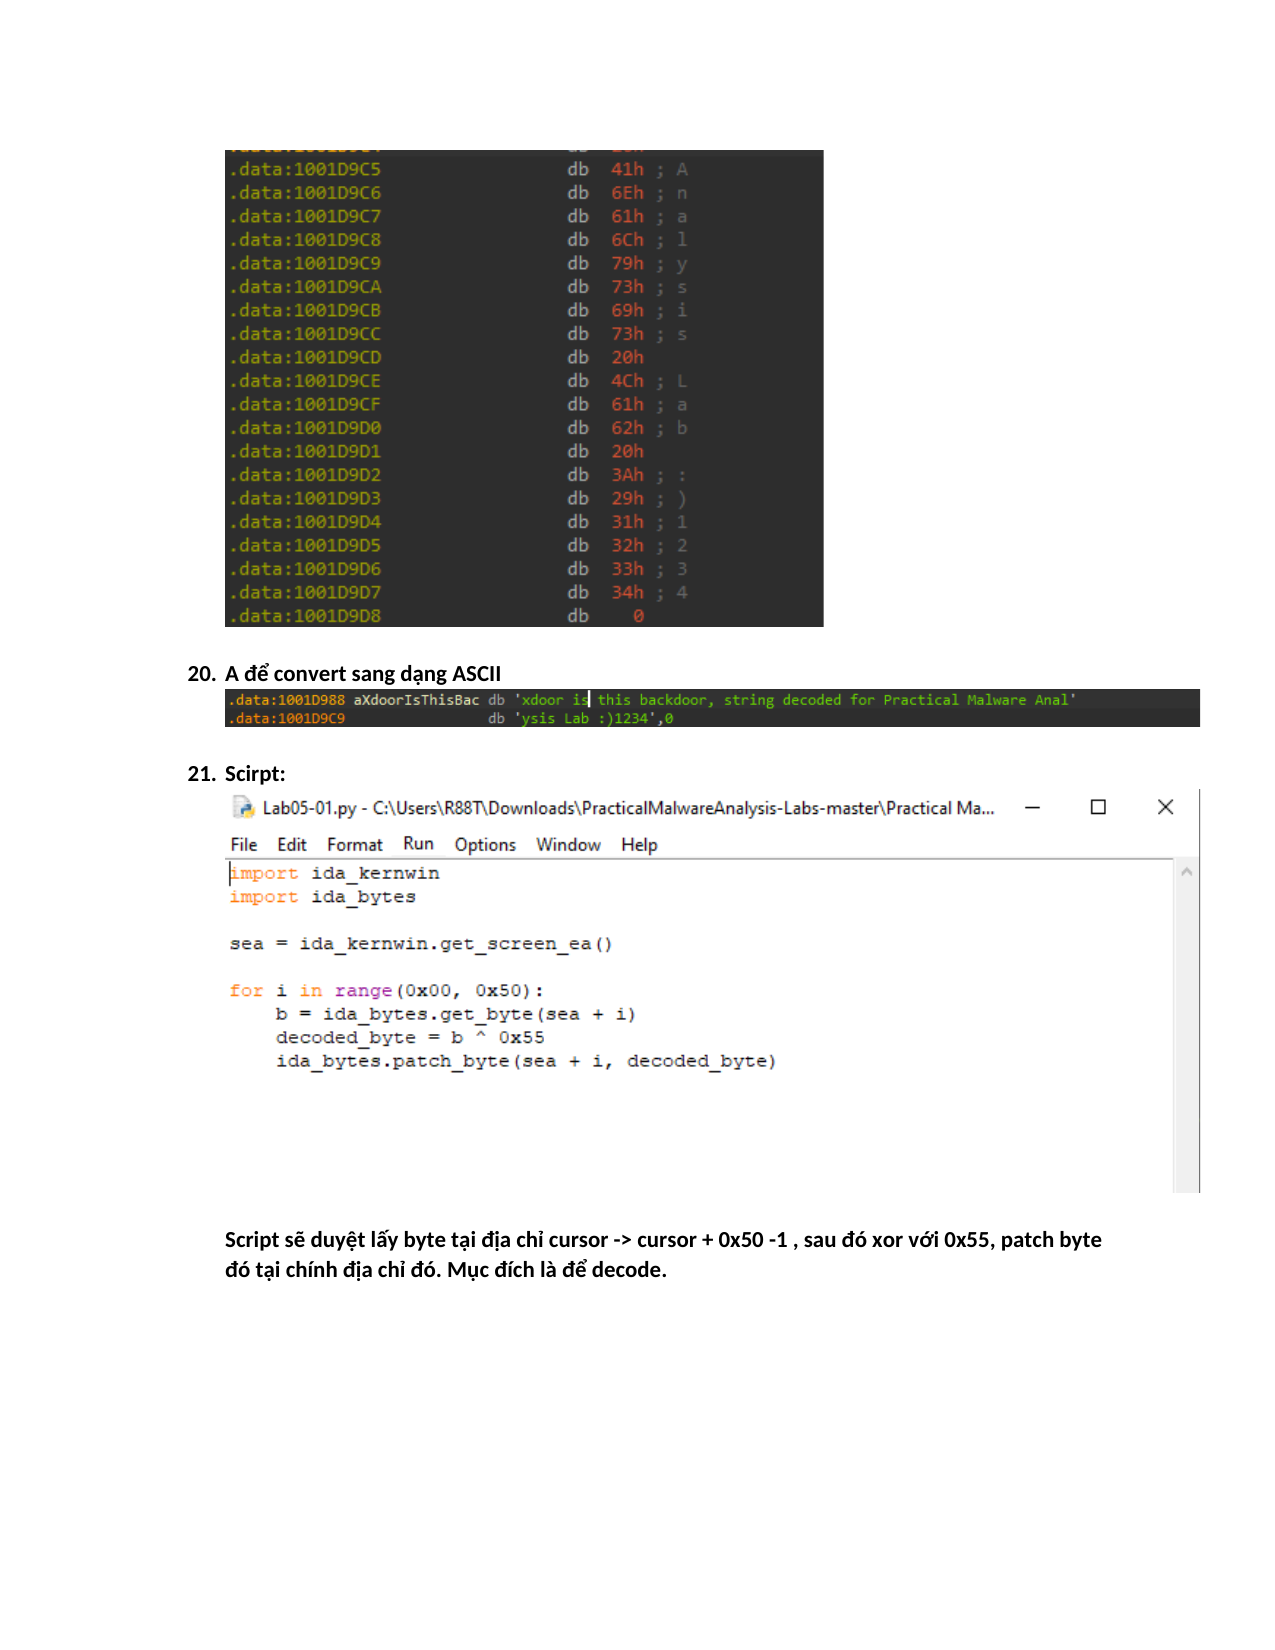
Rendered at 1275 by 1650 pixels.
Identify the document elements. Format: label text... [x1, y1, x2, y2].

list A để convert sang dạng ASCII [187, 659, 1125, 687]
picture [225, 689, 1200, 727]
picture [225, 789, 1200, 1193]
list Scirpt: [187, 759, 1125, 787]
picture [225, 150, 824, 627]
list Script sẽ duyệt lấy byte tại địa chỉ cursor -> cursor + 0x50 -1 , sau đó xor với 0x55, patch byte đó tại chính địa chỉ đó. Mục đích là để decode. [225, 1225, 1125, 1283]
